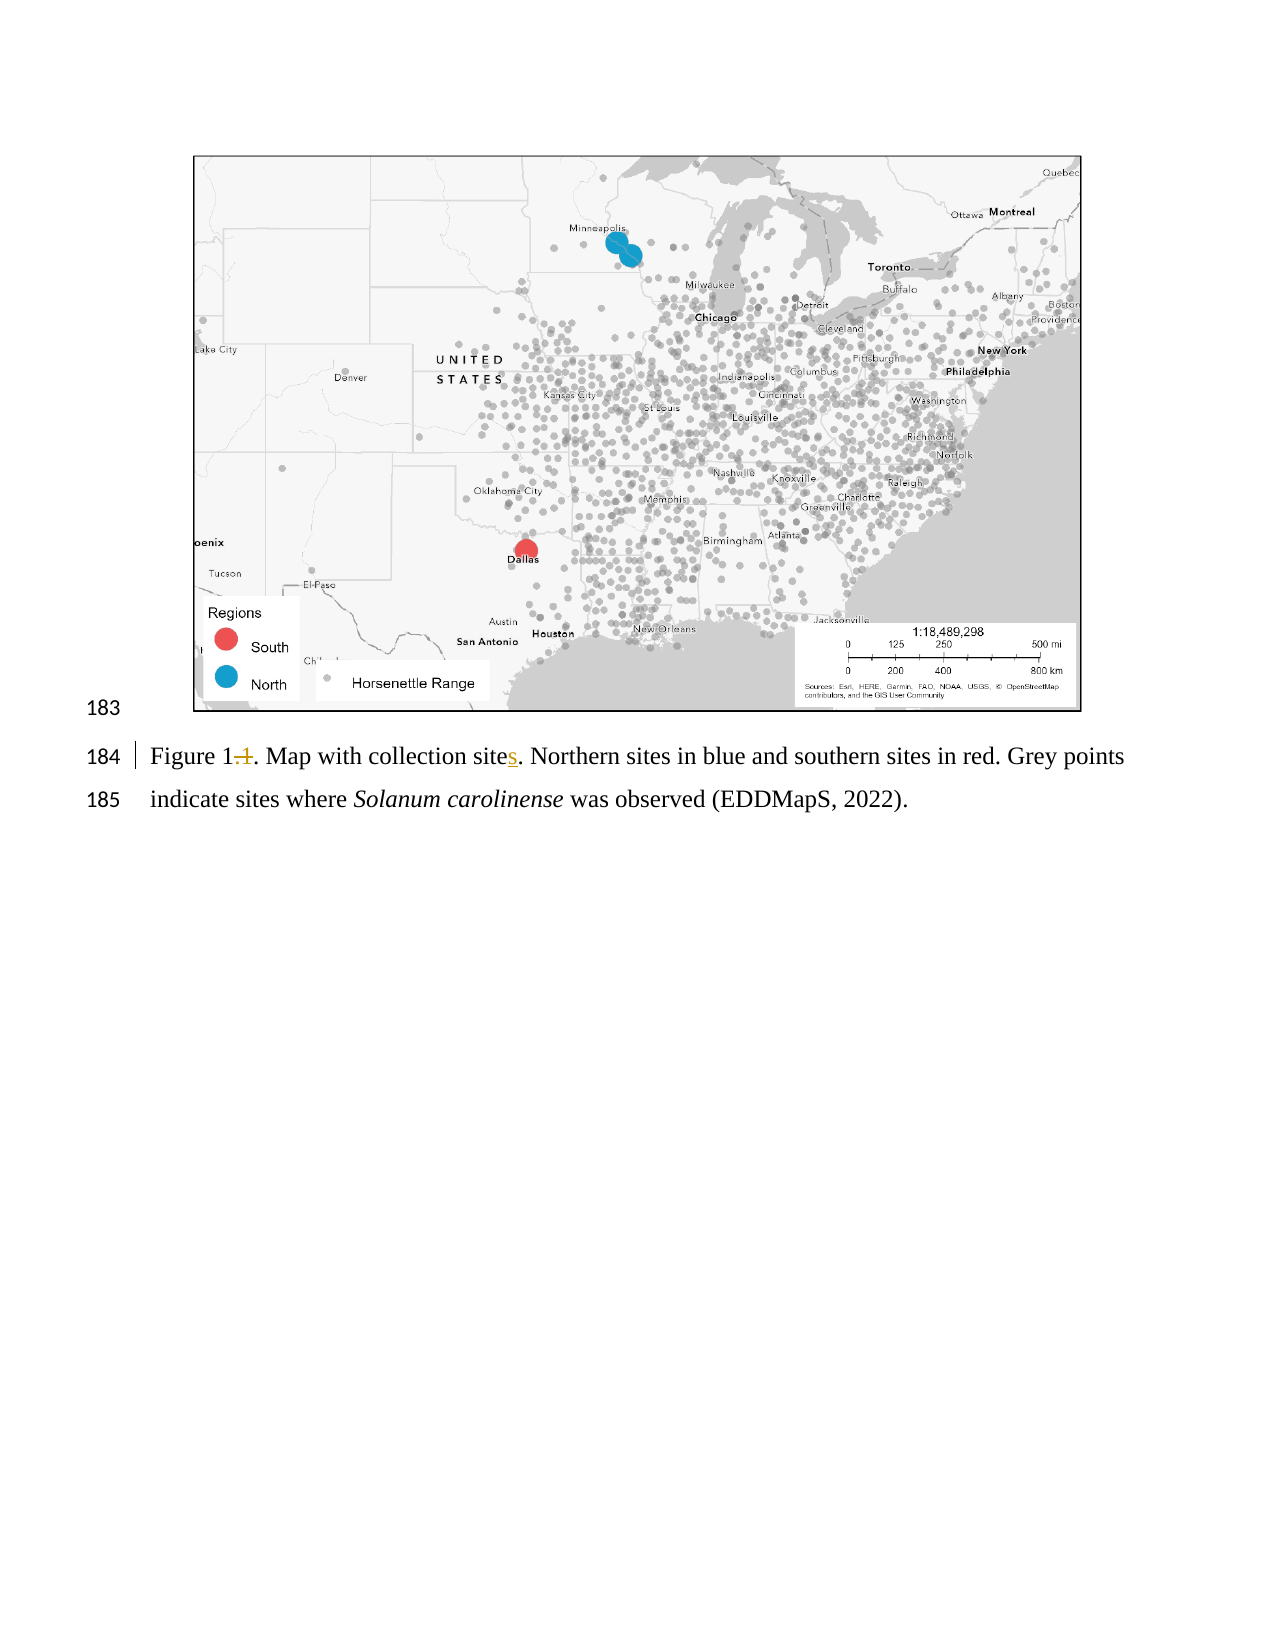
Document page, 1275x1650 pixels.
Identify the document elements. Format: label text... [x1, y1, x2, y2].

title Figure 1. Map with collection site. Northern sites in blue and southern sites in red. Grey points indicate sites where Solanum carolinense was observed (EDDMapS, 2022). [150, 741, 1125, 813]
picture [185, 150, 1089, 716]
